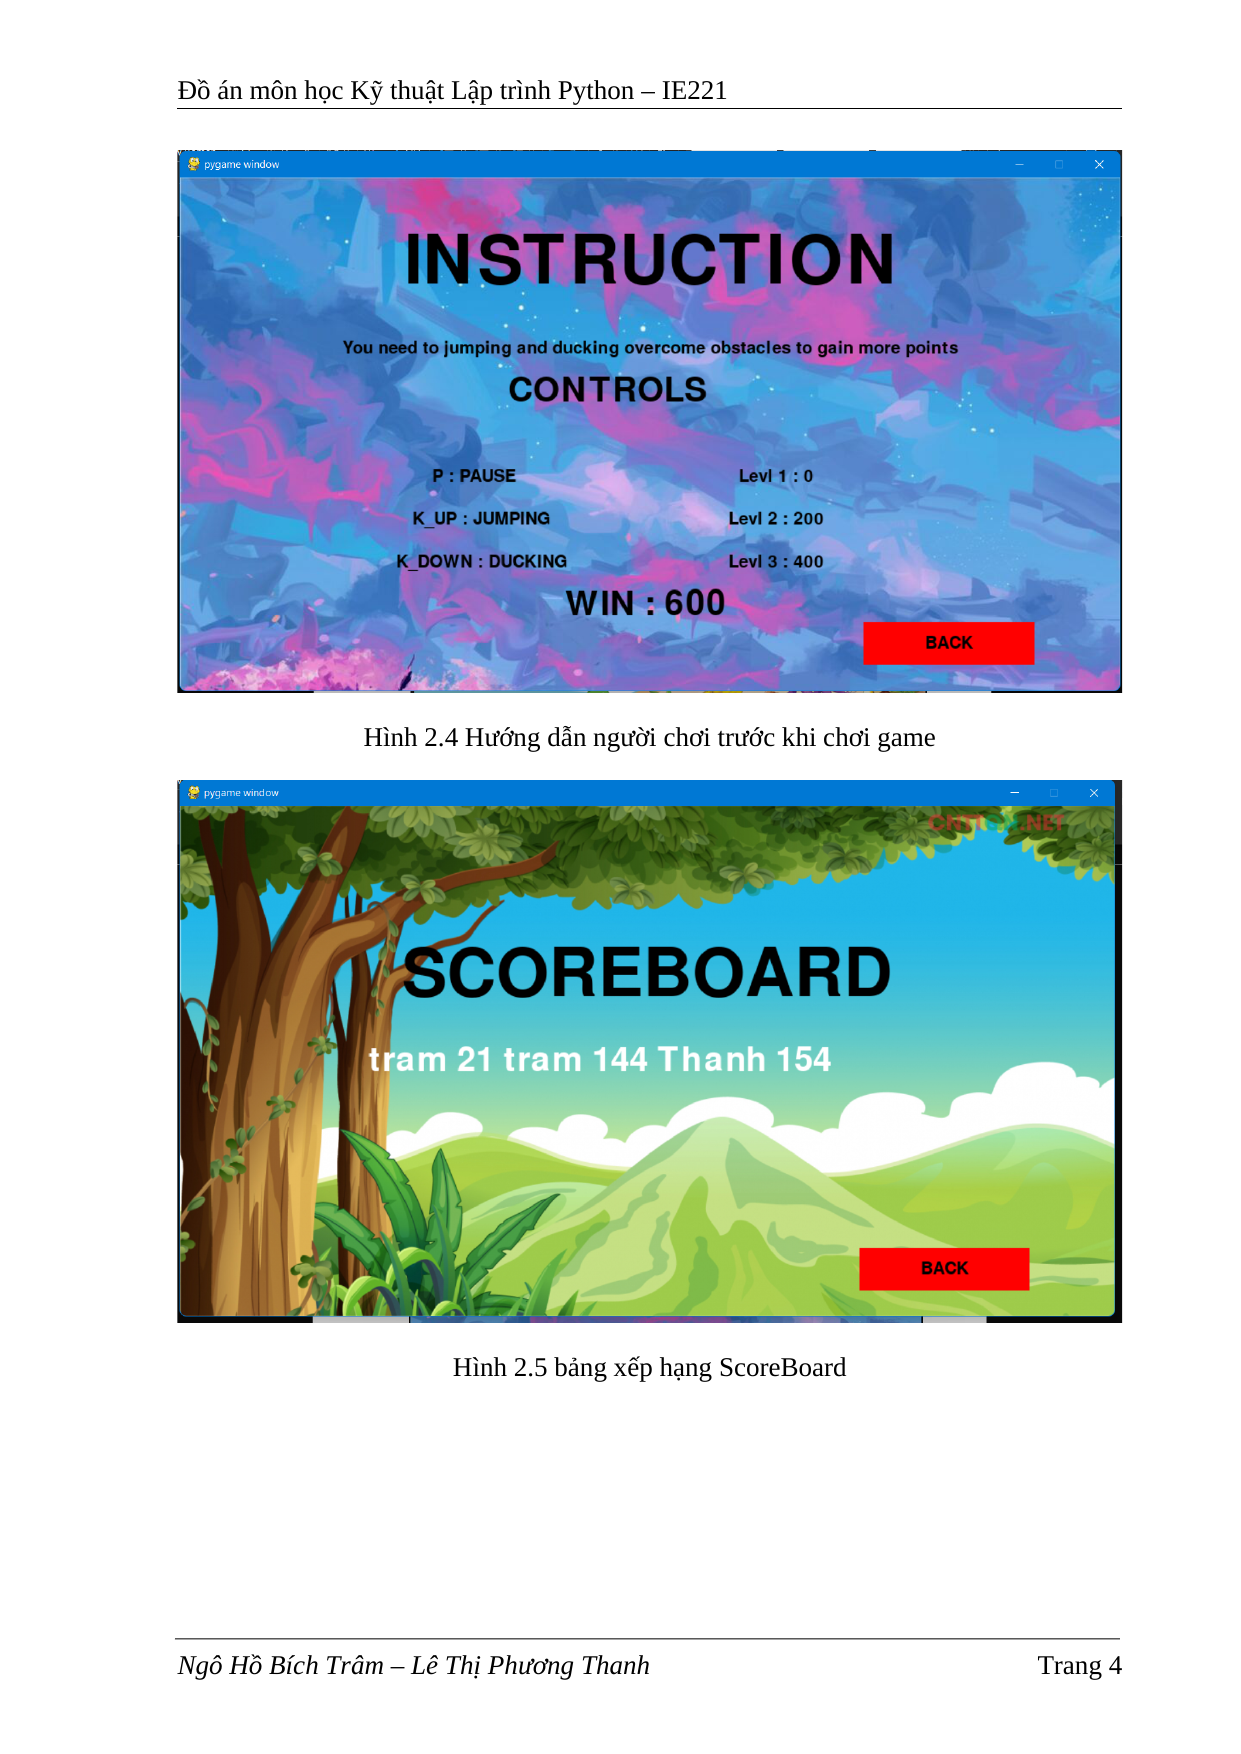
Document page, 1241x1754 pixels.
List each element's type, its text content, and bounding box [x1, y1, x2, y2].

text Hình 2.5 bảng xếp hạng ScoreBoard [177, 1351, 1122, 1382]
text Hình 2.4 Hướng dẫn người chơi trước khi chơi game [177, 721, 1122, 752]
picture [177, 150, 1123, 693]
picture [177, 780, 1123, 1323]
